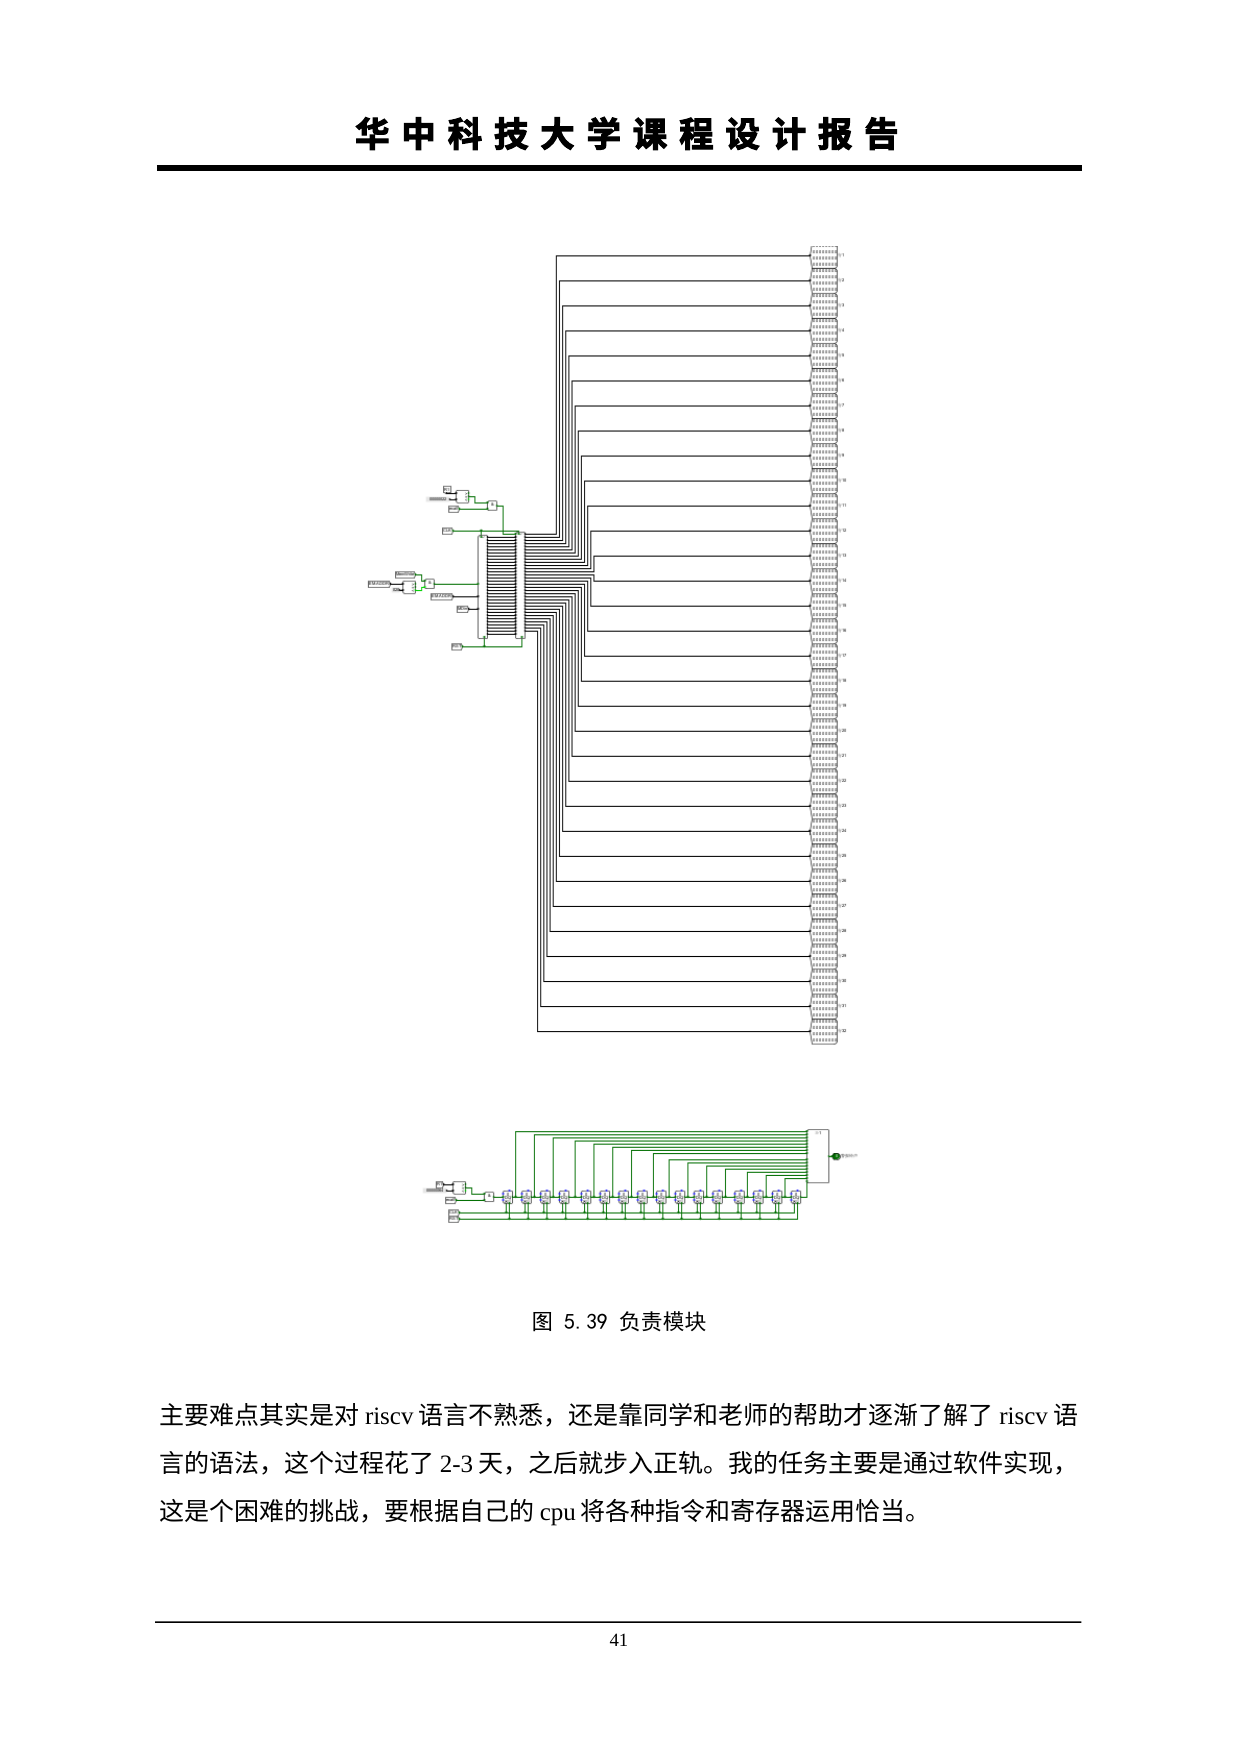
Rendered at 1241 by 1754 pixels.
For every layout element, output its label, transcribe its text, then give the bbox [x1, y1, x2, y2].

picture [346, 246, 891, 1274]
text 主要难点其实是对riscv语言不熟悉，还是靠同学和老师的帮助才逐渐了解了riscv语言的语法，这个过程花了2-3天，之后就步入正轨。我的任务主要是通过软件实现，这是个困难的挑战，要根据自己的cpu将各种指令和寄存器运用恰当。 [159, 1390, 1078, 1533]
